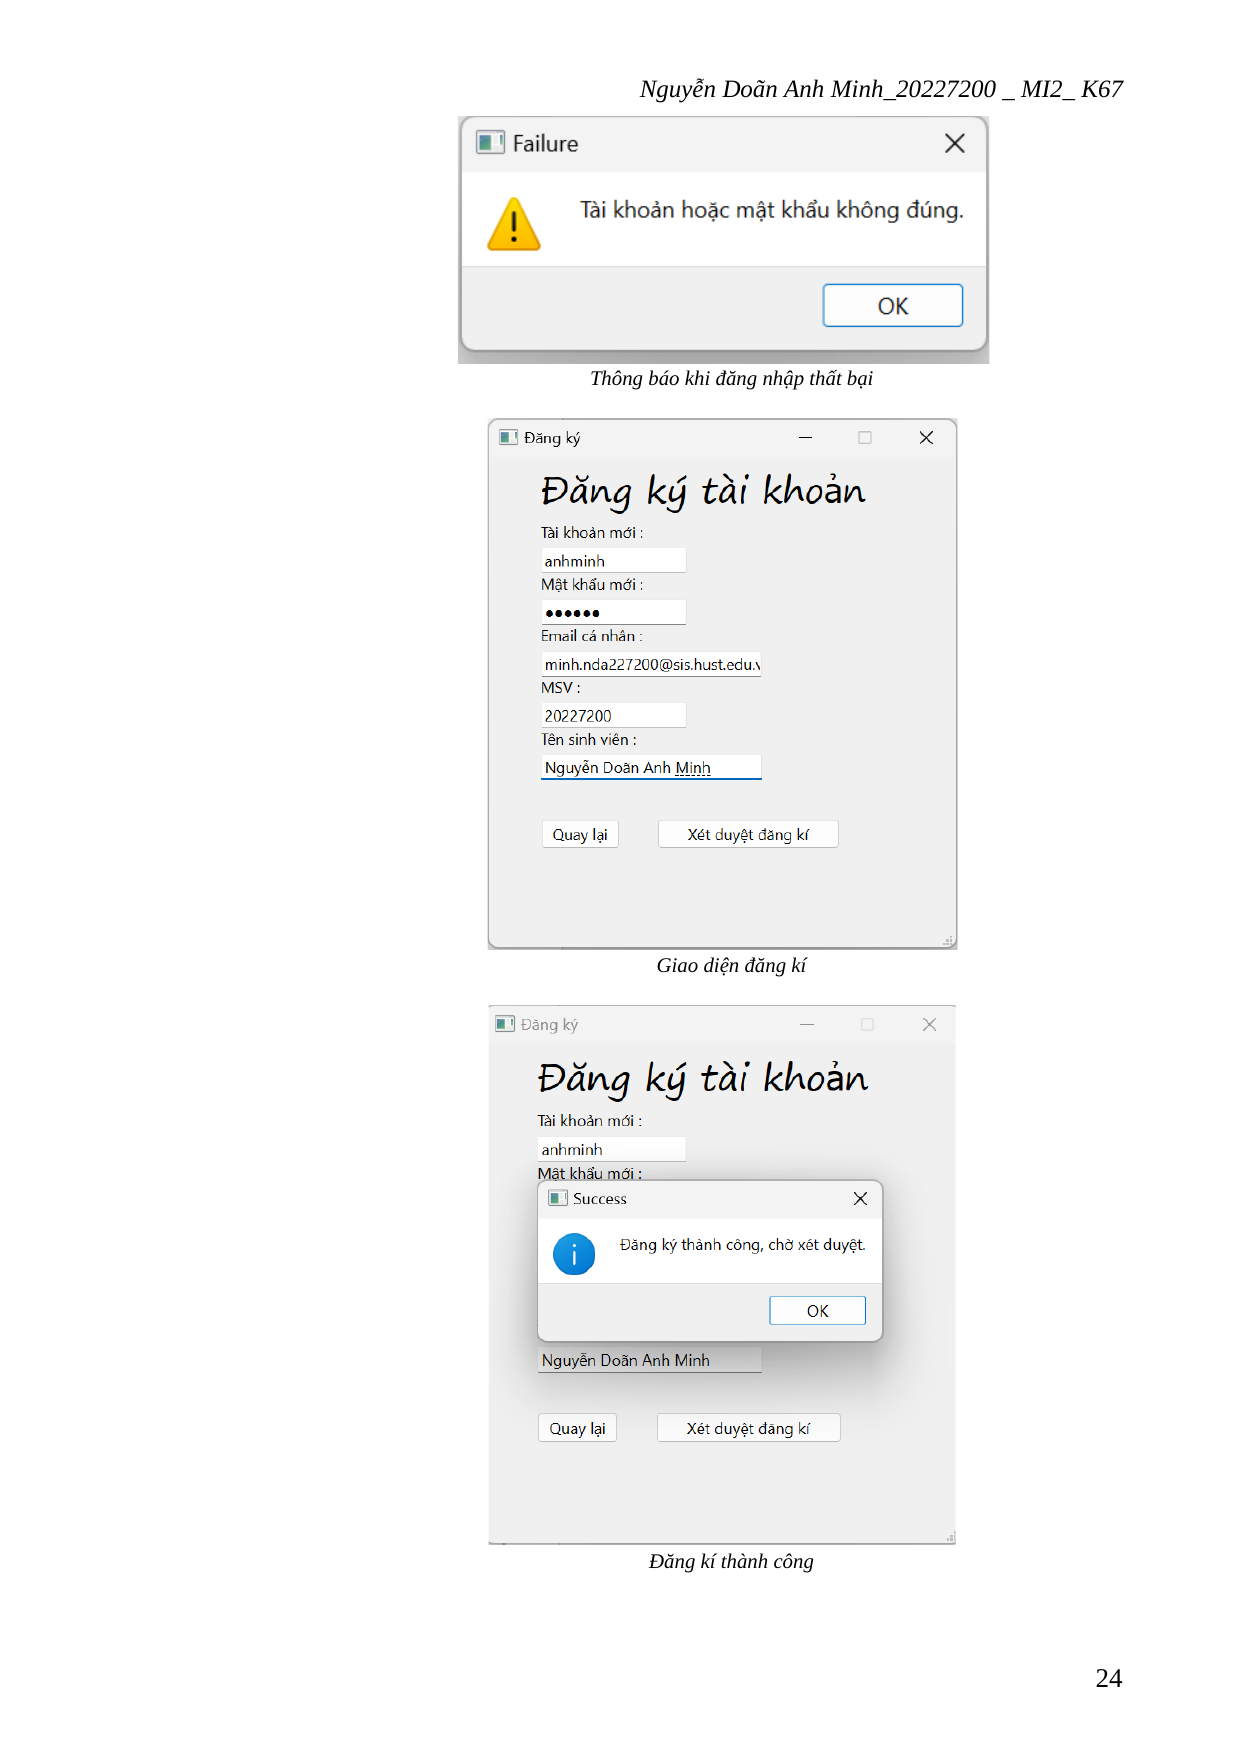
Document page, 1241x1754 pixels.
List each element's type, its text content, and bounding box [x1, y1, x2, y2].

text Thông báo khi đăng nhập thất bại [331, 366, 1132, 390]
picture [487, 418, 958, 950]
picture [488, 1005, 956, 1545]
picture [457, 116, 990, 364]
